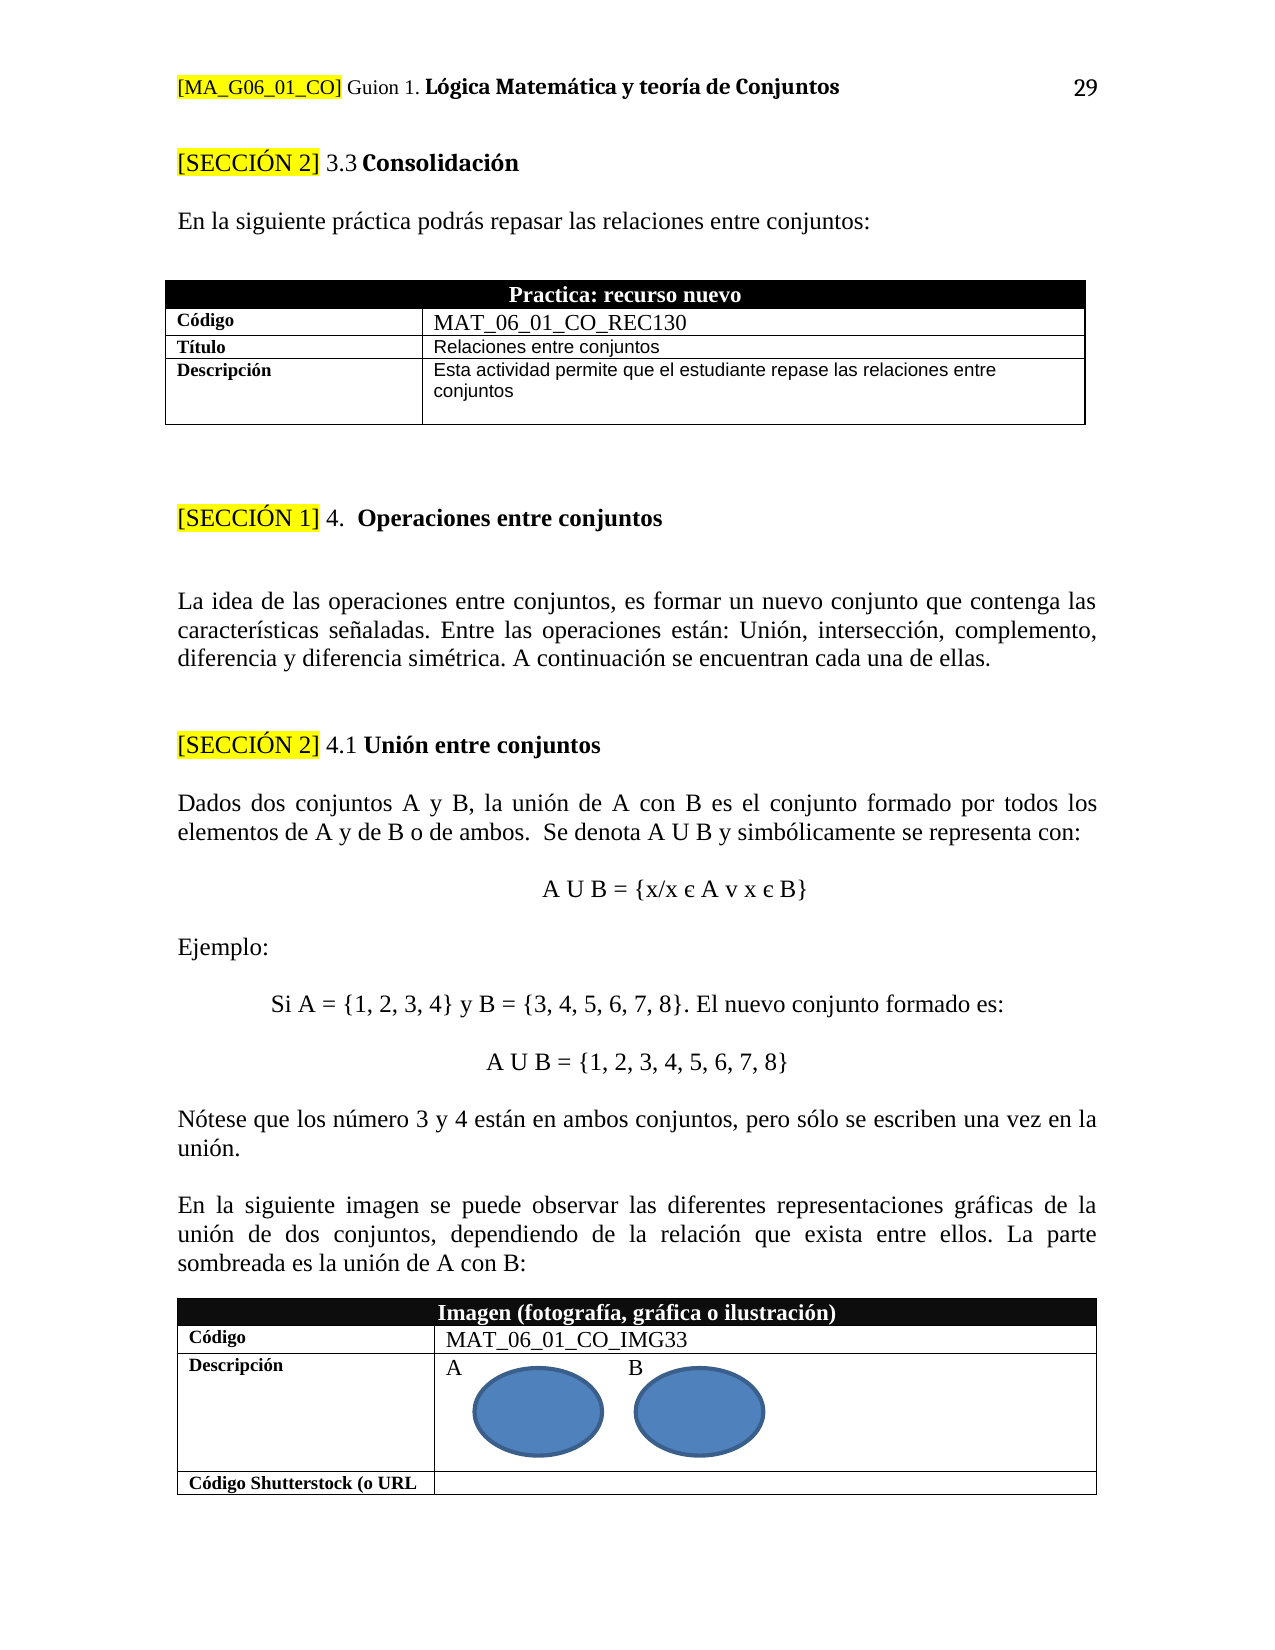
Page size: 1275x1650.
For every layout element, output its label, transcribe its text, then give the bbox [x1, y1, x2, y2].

table_cell [435, 1472, 1096, 1493]
table_cell Descripción [166, 359, 422, 423]
table_cell Esta actividad permite que el estudiante repase las relaciones entre conjuntos [423, 359, 1084, 423]
list En la siguiente práctica podrás repasar las relaciones entre conjuntos: [177, 206, 1098, 235]
list Nótese que los número 3 y 4 están en ambos conjuntos, pero sólo se escriben una vez en la unión. [177, 1104, 1098, 1162]
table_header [178, 1299, 1096, 1325]
list Si A = {1, 2, 3, 4} y B = {3, 4, 5, 6, 7, 8}. El nuevo conjunto formado es: [177, 989, 1098, 1018]
list A U B = {x/x є A v x є B} [252, 874, 1098, 903]
table_cell Código [166, 309, 422, 335]
table_cell A B [435, 1354, 1096, 1471]
list Ejemplo: [177, 932, 1098, 961]
table_cell Código [178, 1326, 434, 1352]
table_cell Relaciones entre conjuntos [423, 336, 1084, 358]
table_cell MAT_06_01_CO_REC130 [423, 309, 1084, 335]
list En la siguiente imagen se puede observar las diferentes representaciones gráficas de la unión de dos conjuntos, dependiendo de la relación que exista entre ellos. La parte sombreada es la unión de A con B: [177, 1191, 1098, 1277]
list [SECCIÓN 2] 4.1 Unión entre conjuntos [319, 731, 1098, 759]
table_cell Descripción [178, 1354, 434, 1471]
table_cell Título [166, 336, 422, 358]
list Dados dos conjuntos A y B, la unión de A con B es el conjunto formado por todos los elementos de A y de B o de ambos. Se denota A U B y simbólicamente se representa con: [177, 788, 1098, 846]
list La idea de las operaciones entre conjuntos, es formar un nuevo conjunto que contenga las características señaladas. Entre las operaciones están: Unión, intersección, complemento, diferencia y diferencia simétrica. A continuación se encuentran cada una de ellas. [177, 586, 1098, 673]
table_cell MAT_06_01_CO_IMG33 [435, 1326, 1096, 1352]
table_header Practica: recurso nuevo [166, 281, 1084, 308]
list A U B = {1, 2, 3, 4, 5, 6, 7, 8} [177, 1047, 1098, 1076]
text [SECCIÓN 1] 4. Operaciones entre conjuntos [177, 503, 1098, 532]
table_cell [178, 1472, 434, 1493]
list [SECCIÓN 2] 3.3 Consolidación [177, 148, 1098, 177]
